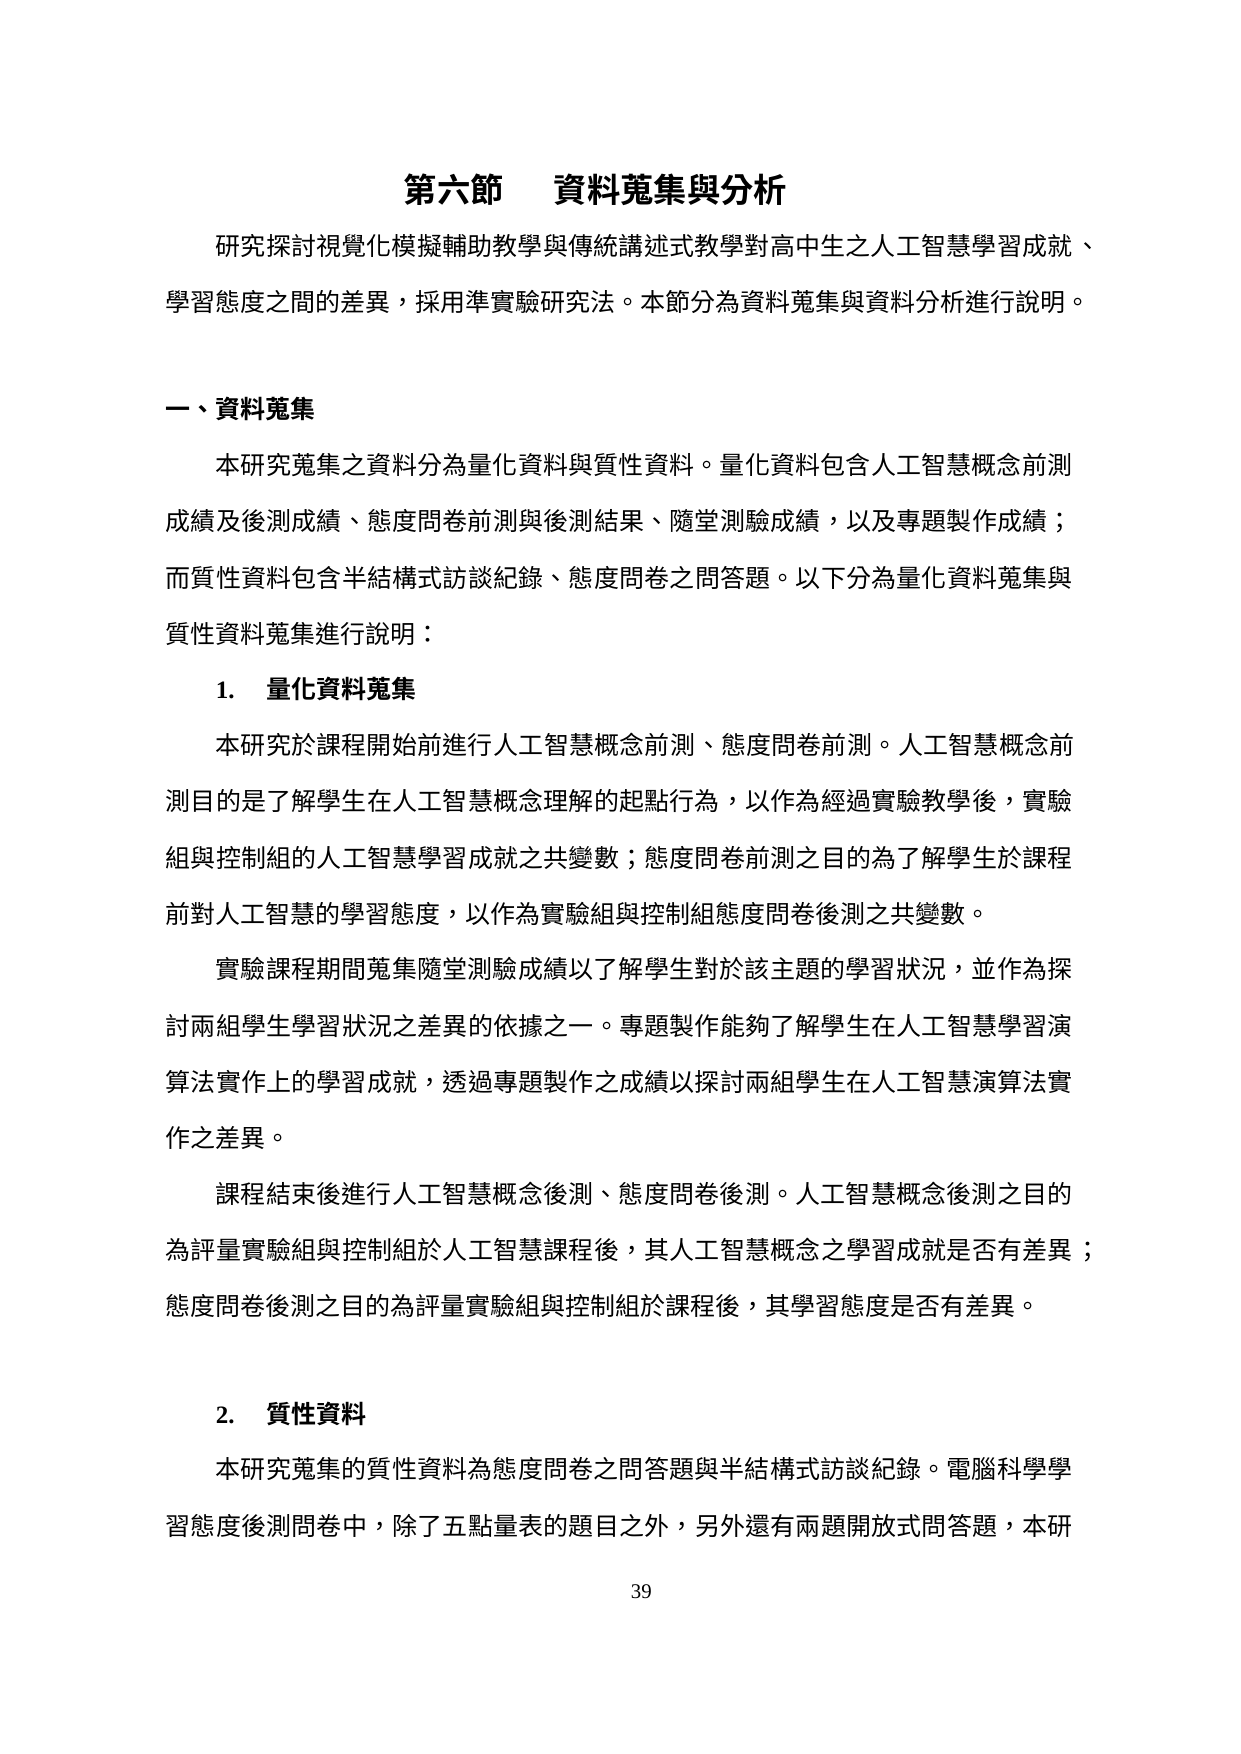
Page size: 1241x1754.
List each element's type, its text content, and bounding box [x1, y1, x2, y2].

list 量化資料蒐集 [216, 669, 1075, 707]
text 資料蒐集與分析 [165, 151, 1075, 226]
text 研究探討視覺化模擬輔助教學與傳統講述式教學對高中生之人工智慧學習成就、學習態度之間的差異，採用準實驗研究法。本節分為資料蒐集與資料分析進行說明。 [165, 226, 1075, 319]
text 一、資料蒐集 [165, 389, 1075, 427]
list 質性資料 [216, 1394, 1075, 1431]
text 本研究於課程開始前進行人工智慧概念前測、態度問卷前測。人工智慧概念前測目的是了解學生在人工智慧概念理解的起點行為，以作為經過實驗教學後，實驗組與控制組的人工智慧學習成就之共變數；態度問卷前測之目的為了解學生於課程前對人工智慧的學習態度，以作為實驗組與控制組態度問卷後測之共變數。 [165, 725, 1075, 931]
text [165, 1449, 1075, 1543]
text 本研究蒐集之資料分為量化資料與質性資料。量化資料包含人工智慧概念前測成績及後測成績、態度問卷前測與後測結果、隨堂測驗成績，以及專題製作成績；而質性資料包含半結構式訪談紀錄、態度問卷之問答題。以下分為量化資料蒐集與質性資料蒐集進行說明： [165, 445, 1075, 651]
text 實驗課程期間蒐集隨堂測驗成績以了解學生對於該主題的學習狀況，並作為探討兩組學生學習狀況之差異的依據之一。專題製作能夠了解學生在人工智慧學習演算法實作上的學習成就，透過專題製作之成績以探討兩組學生在人工智慧演算法實作之差異。 [165, 949, 1075, 1156]
text 課程結束後進行人工智慧概念後測、態度問卷後測。人工智慧概念後測之目的為評量實驗組與控制組於人工智慧課程後，其人工智慧概念之學習成就是否有差異；態度問卷後測之目的為評量實驗組與控制組於課程後，其學習態度是否有差異。 [165, 1174, 1075, 1324]
